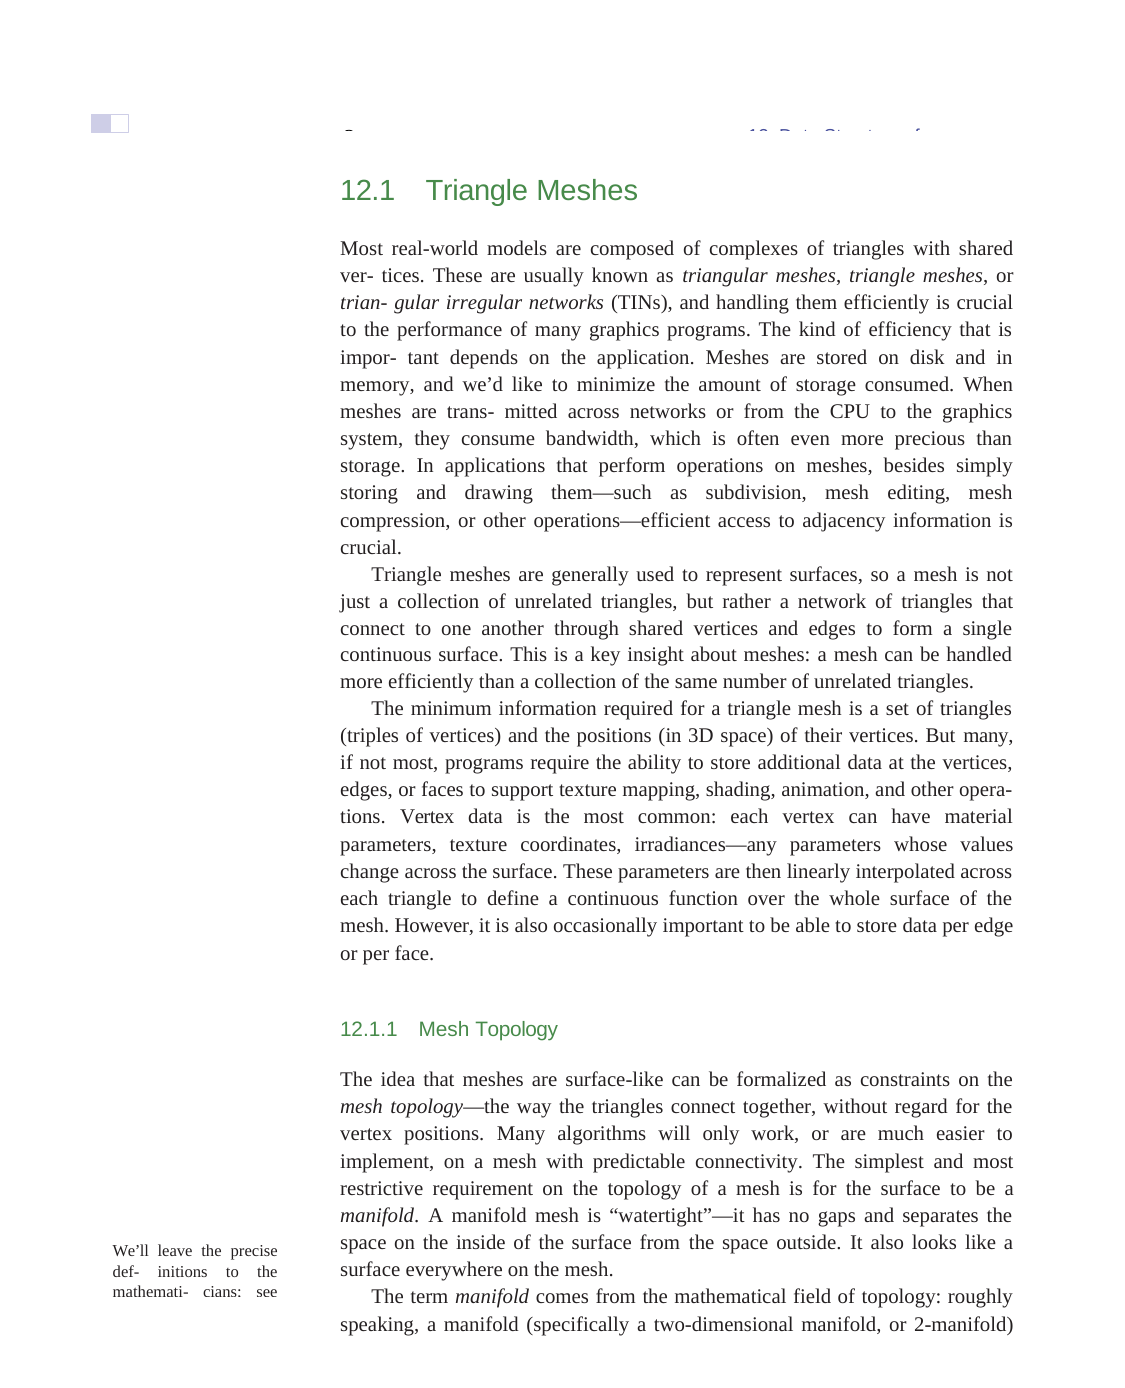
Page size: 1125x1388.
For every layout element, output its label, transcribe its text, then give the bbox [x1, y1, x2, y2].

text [340, 1284, 1013, 1336]
subtitle Triangle Meshes [340, 173, 1052, 207]
list Mesh Topology [340, 1017, 1052, 1041]
text The idea that meshes are surface-like can be formalized as constraints on the mesh topology—the way the triangles connect together, without regard for the vertex positions. Many algorithms will only work, or are much easier to implement, on a mesh with predictable connectivity. The simplest and most restrictive requirement on the topology of a mesh is for the surface to be a manifold. A manifold mesh is “watertight”—it has no gaps and separates the space on the inside of the surface from the space outside. It also looks like a surface everywhere on the mesh. [340, 1067, 1013, 1281]
text The minimum information required for a triangle mesh is a set of triangles (triples of vertices) and the positions (in 3D space) of their vertices. But many, if not most, programs require the ability to store additional data at the vertices, edges, or faces to support texture mapping, shading, animation, and other opera- tions. Vertex data is the most common: each vertex can have material parameters, texture coordinates, irradiances—any parameters whose values change across the surface. These parameters are then linearly interpolated across each triangle to define a continuous function over the whole surface of the mesh. However, it is also occasionally important to be able to store data per edge or per face. [340, 696, 1013, 964]
text Triangle meshes are generally used to represent surfaces, so a mesh is not just a collection of unrelated triangles, but rather a network of triangles that connect to one another through shared vertices and edges to form a single continuous surface. This is a key insight about meshes: a mesh can be handled more efficiently than a collection of the same number of unrelated triangles. [340, 562, 1013, 693]
text Most real-world models are composed of complexes of triangles with shared ver- tices. These are usually known as triangular meshes, triangle meshes, or trian- gular irregular networks (TINs), and handling them efficiently is crucial to the performance of many graphics programs. The kind of efficiency that is impor- tant depends on the application. Meshes are stored on disk and in memory, and we’d like to minimize the amount of storage consumed. When meshes are trans- mitted across networks or from the CPU to the graphics system, they consume bandwidth, which is often even more precious than storage. In applications that perform operations on meshes, besides simply storing and drawing them—such as subdivision, mesh editing, mesh compression, or other operations—efficient access to adjacency information is crucial. [340, 236, 1013, 559]
